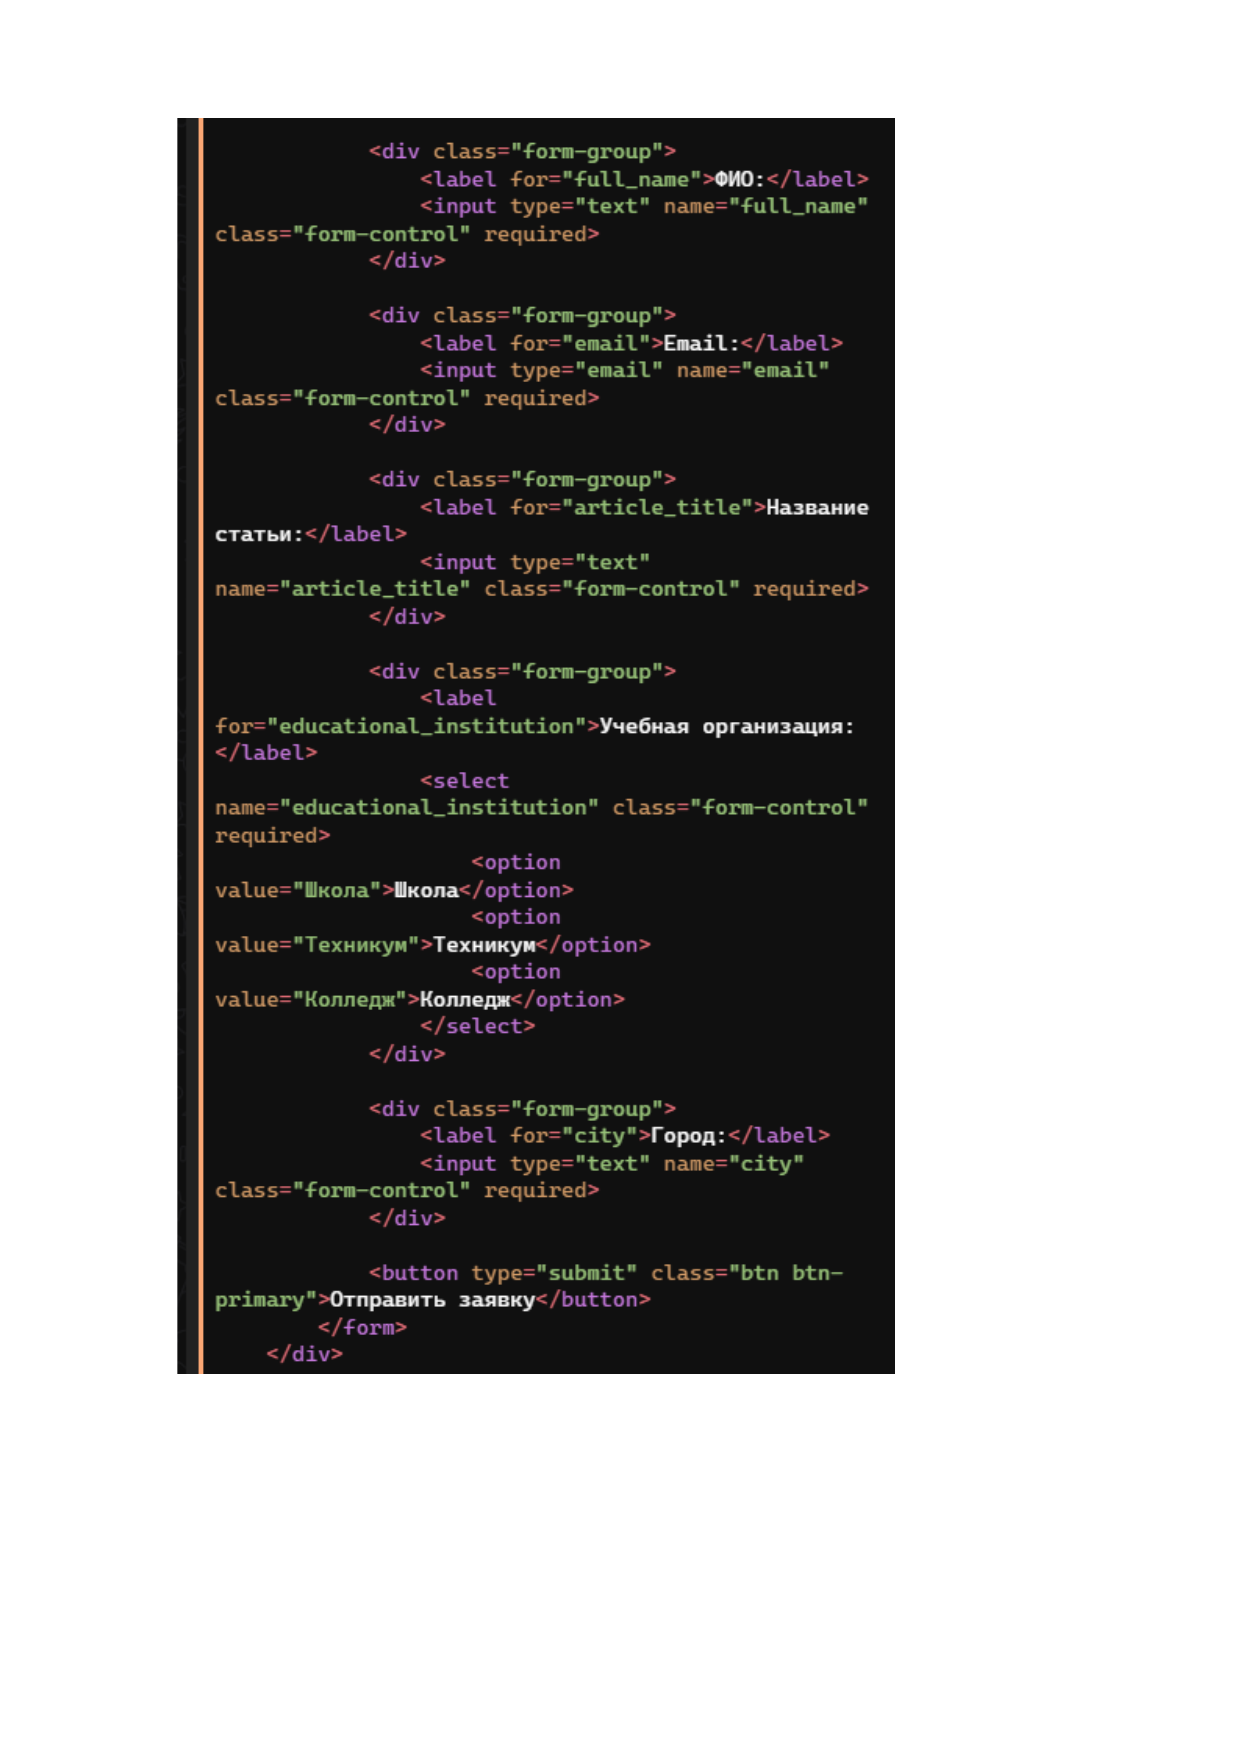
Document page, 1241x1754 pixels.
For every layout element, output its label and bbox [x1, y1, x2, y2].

picture [177, 118, 895, 1374]
